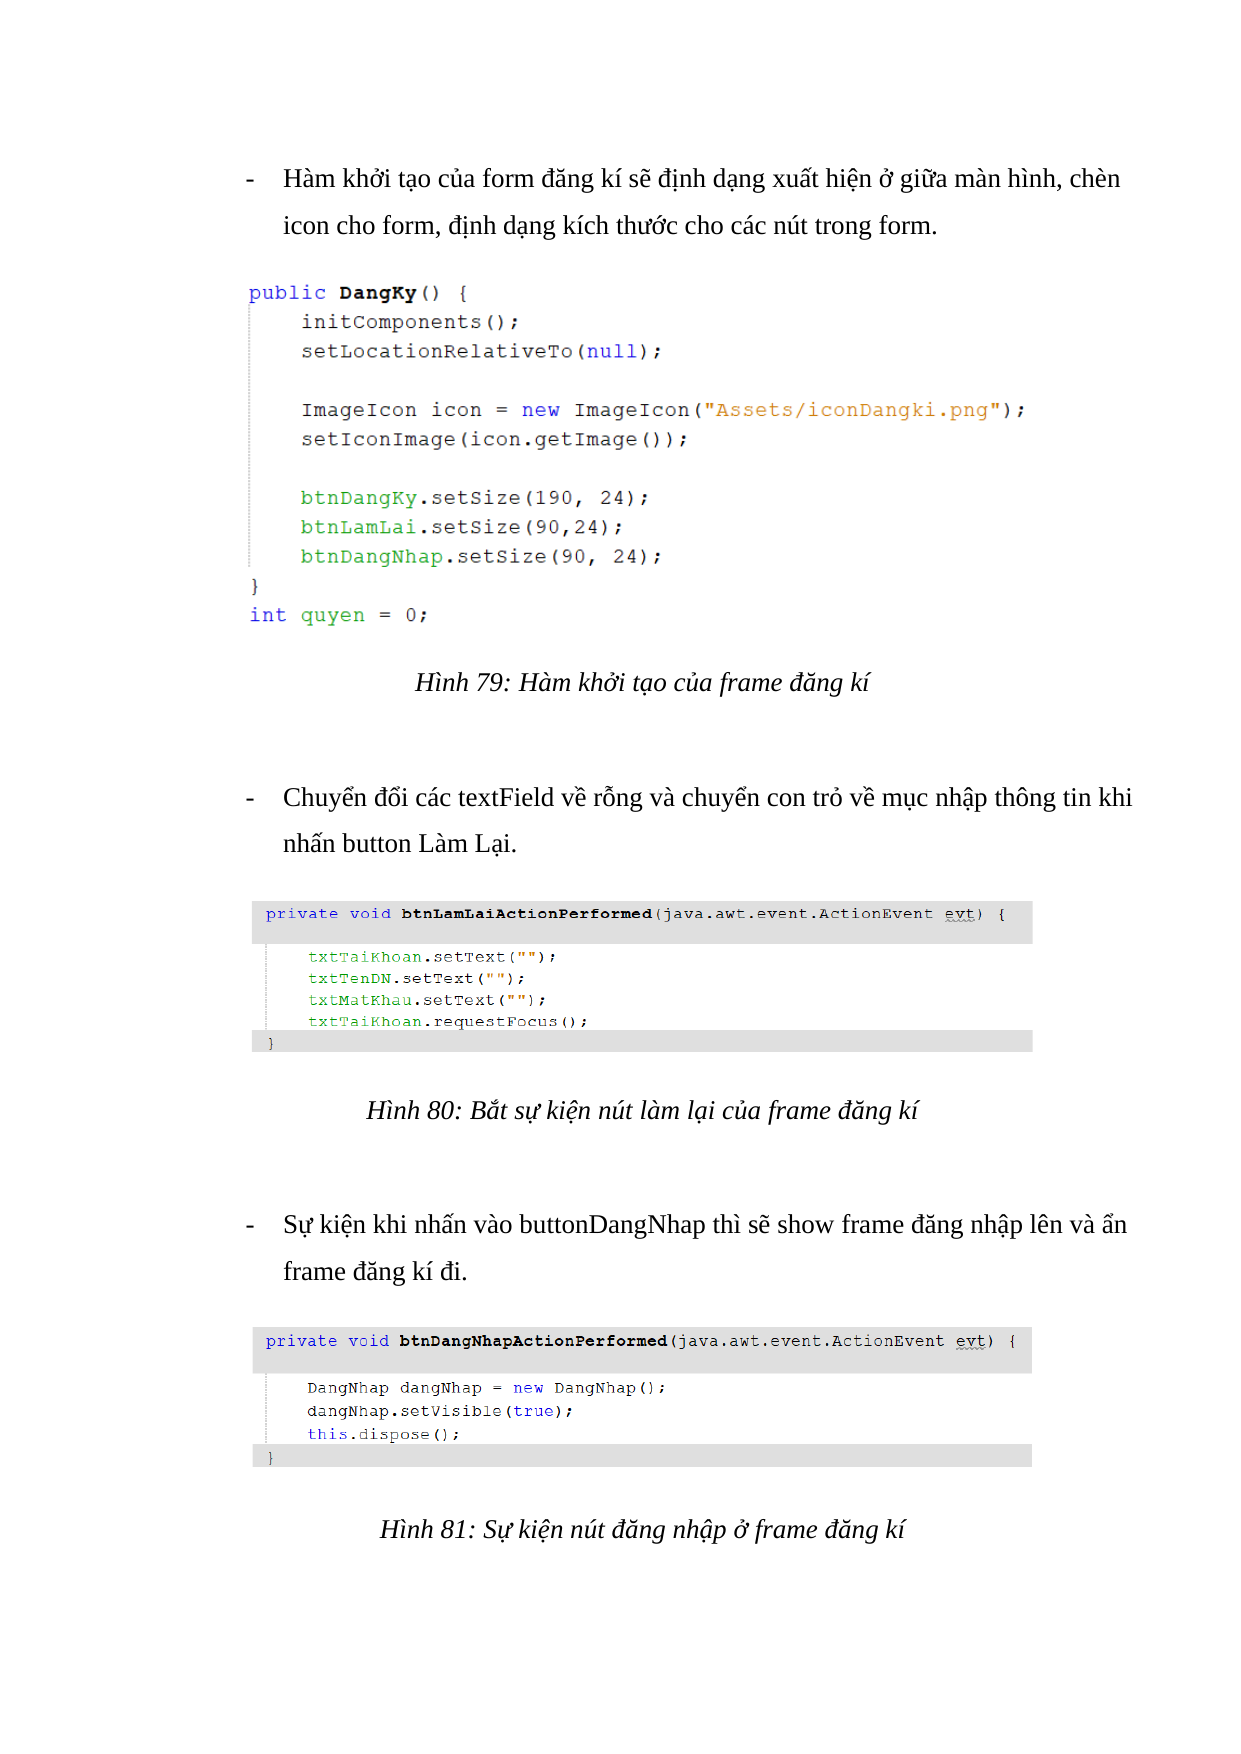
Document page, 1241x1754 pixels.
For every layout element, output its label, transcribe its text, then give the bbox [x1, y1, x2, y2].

list Sự kiện khi nhấn vào buttonDangNhap thì sẽ show frame đăng nhập lên và ẩn frame đăng kí đi. [245, 1208, 1152, 1286]
picture [251, 895, 1033, 1058]
text Hình 80: Bắt sự kiện nút làm lại của frame đăng kí [133, 1094, 1152, 1125]
picture [247, 276, 1037, 631]
list Chuyển đổi các textField về rỗng và chuyển con trỏ về mục nhập thông tin khi nhấn button Làm Lại. [245, 781, 1152, 858]
text Hình 79: Hàm khởi tạo của frame đăng kí [133, 667, 1152, 698]
picture [252, 1322, 1032, 1478]
text Hình 81: Sự kiện nút đăng nhập ở frame đăng kí [133, 1514, 1152, 1545]
list Hàm khởi tạo của form đăng kí sẽ định dạng xuất hiện ở giữa màn hình, chèn icon cho form, định dạng kích thước cho các nút trong form. [245, 162, 1152, 240]
